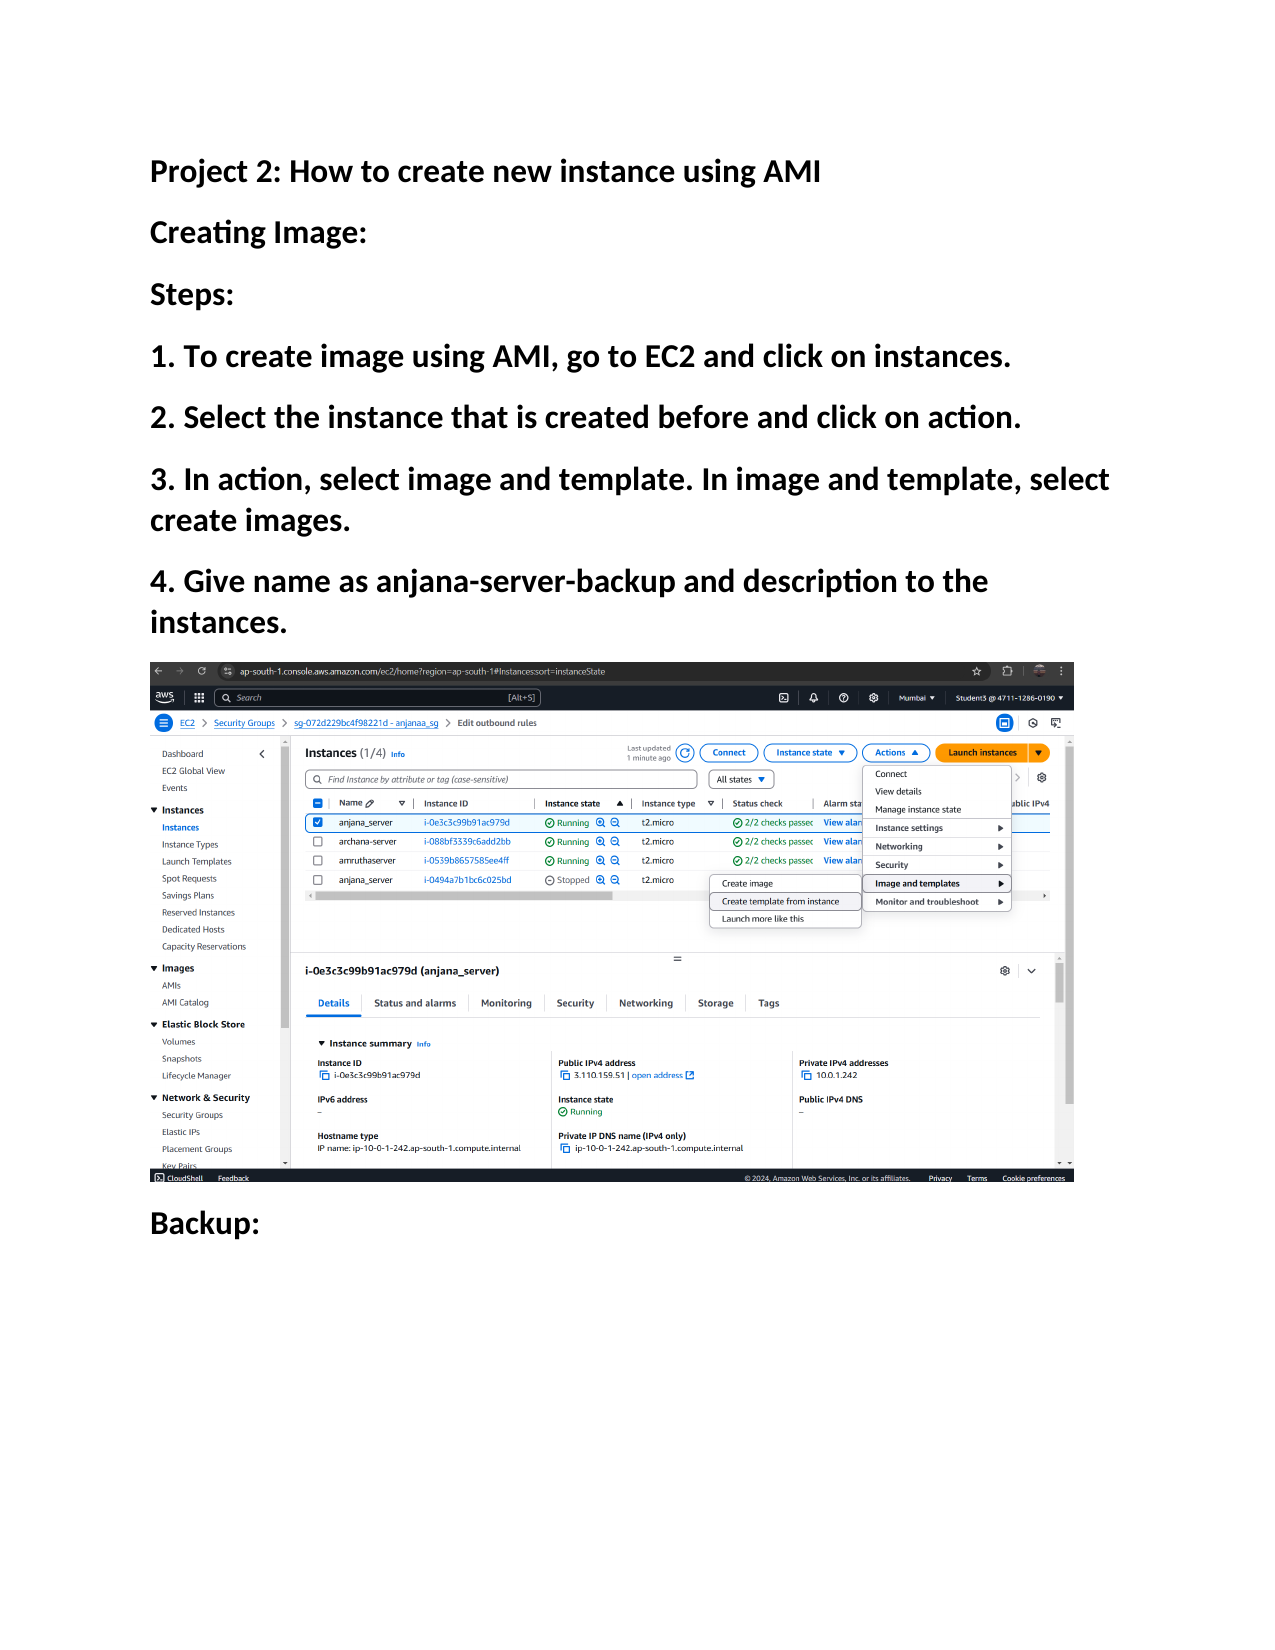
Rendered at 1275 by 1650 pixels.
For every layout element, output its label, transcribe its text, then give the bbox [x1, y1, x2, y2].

text Backup: [150, 1202, 1125, 1243]
text 2. Select the instance that is created before and click on action. [150, 396, 1125, 437]
text Creating Image: [150, 212, 1125, 252]
picture [150, 662, 1074, 1182]
text 3. In action, select image and template. In image and template, select create images. [150, 458, 1125, 539]
text 4. Give name as anjana-server-backup and description to the instances. [150, 560, 1125, 642]
text Steps: [150, 273, 1125, 314]
text 1. To create image using AMI, go to EC2 and click on instances. [150, 335, 1125, 375]
text Project 2: How to create new instance using AMI [150, 150, 1125, 191]
